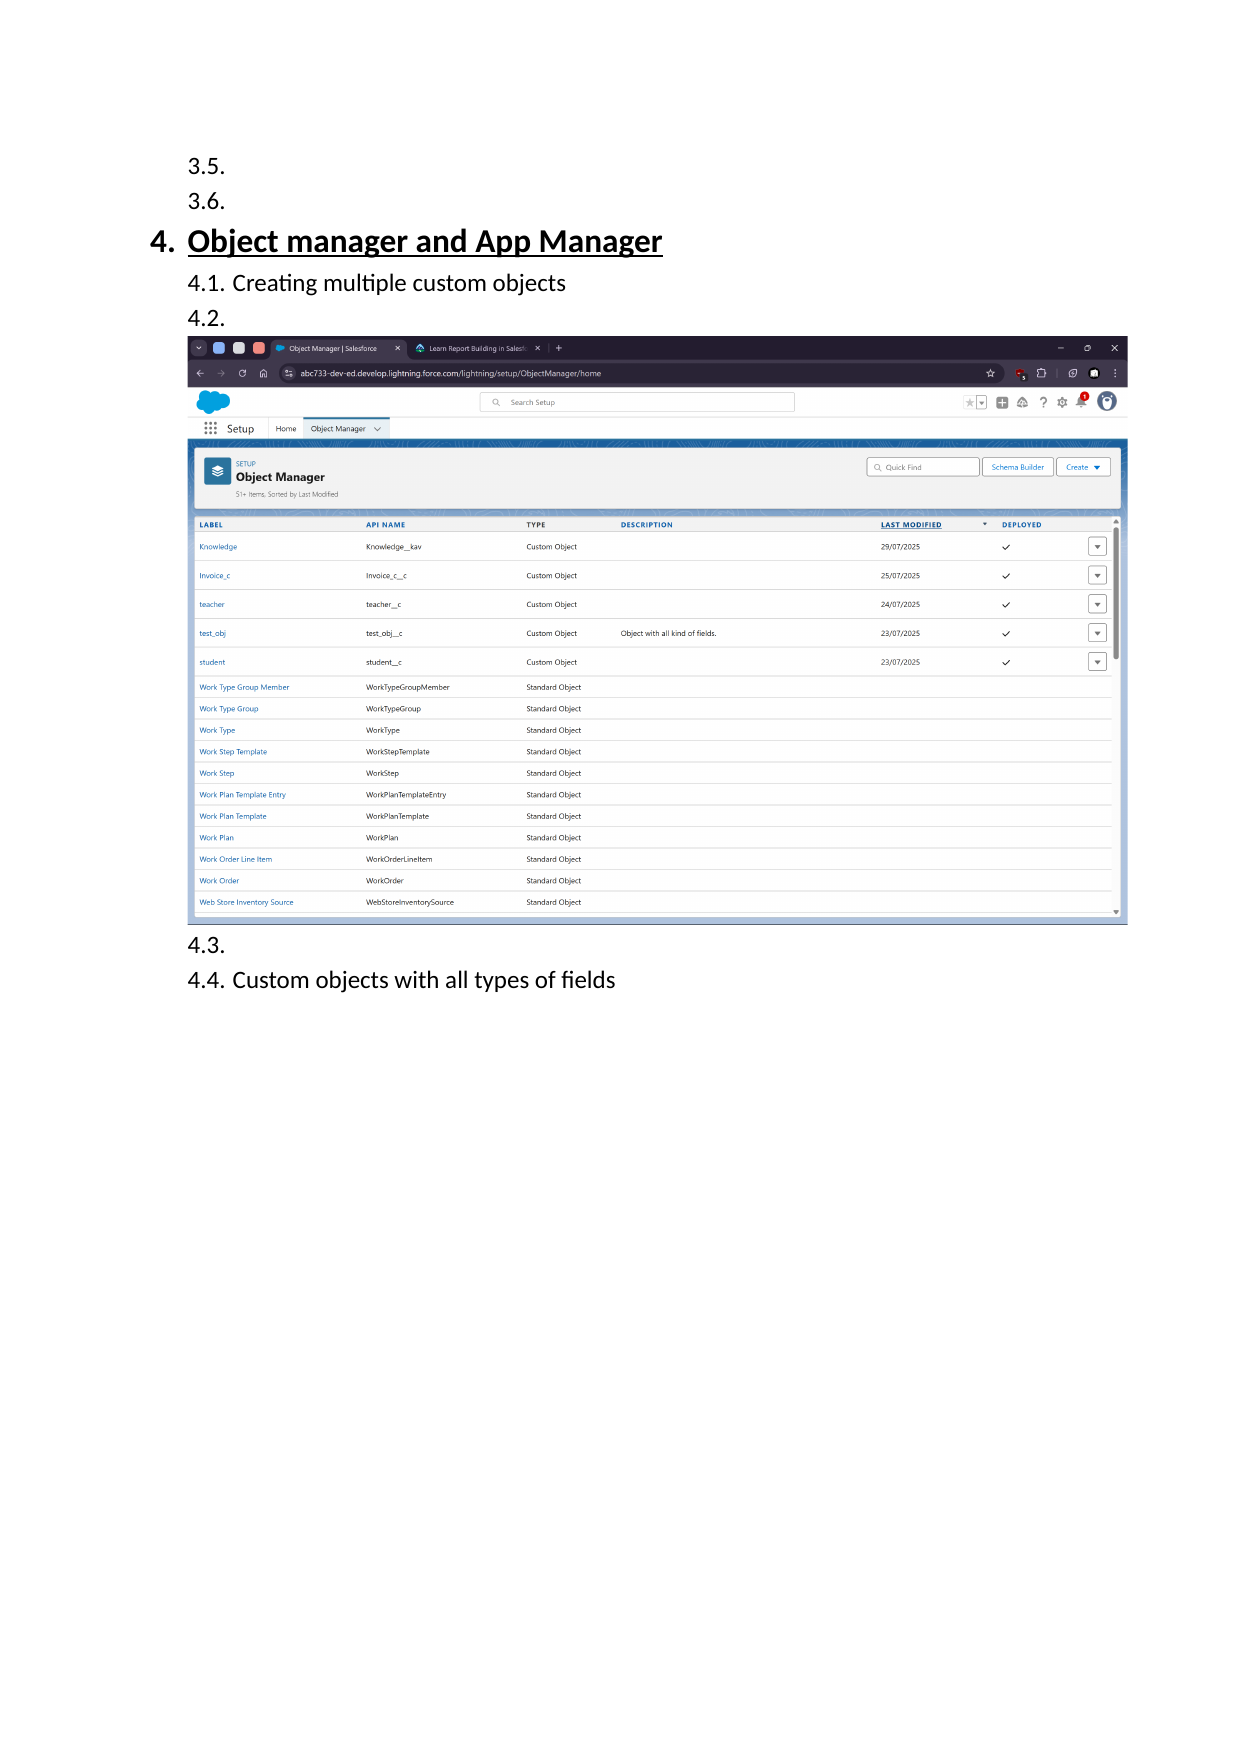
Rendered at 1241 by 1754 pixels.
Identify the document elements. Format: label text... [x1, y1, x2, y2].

list Creating multiple custom objects [187, 267, 1090, 297]
picture [187, 336, 1128, 925]
list Custom objects with all types of fields [187, 964, 1090, 994]
list Object manager and App Manager [150, 220, 1090, 261]
